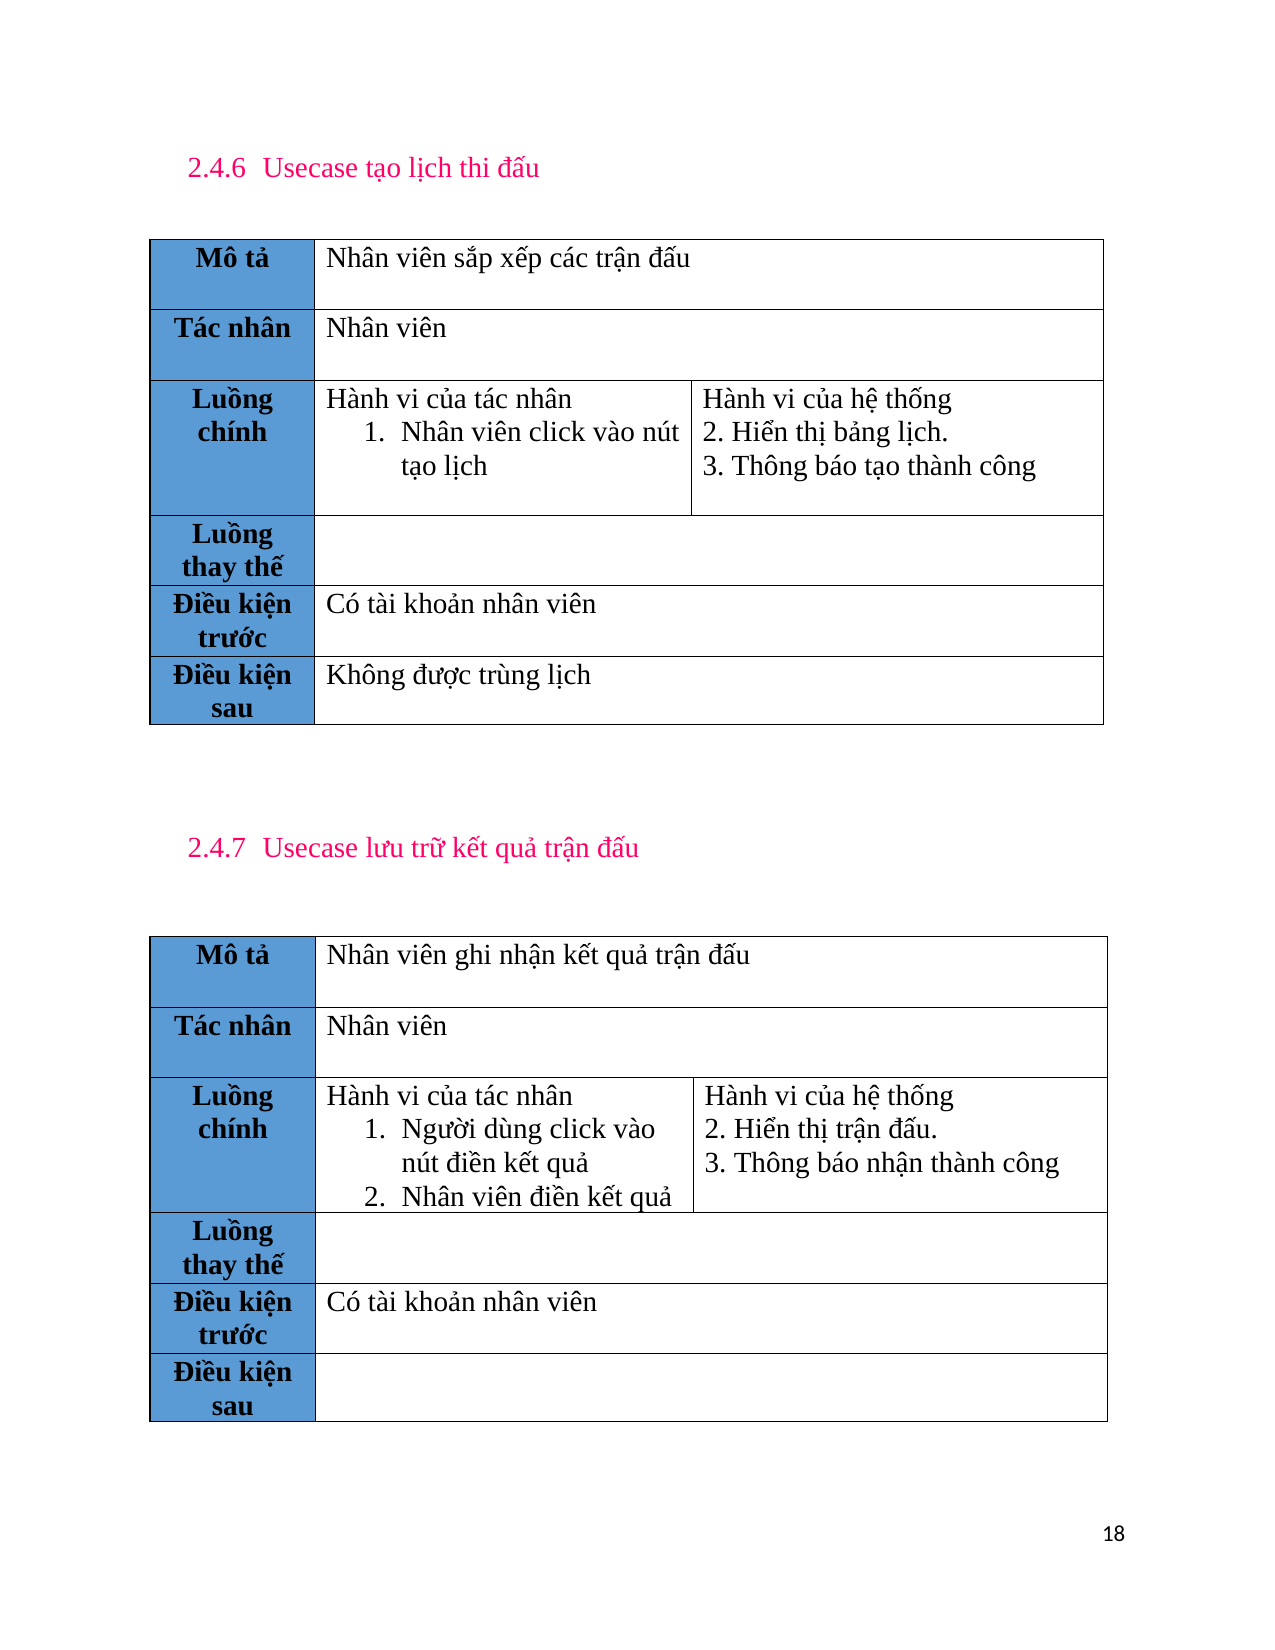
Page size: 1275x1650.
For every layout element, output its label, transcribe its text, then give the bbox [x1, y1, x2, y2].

table_cell Hành vi của tác nhân Người dùng click vào nút điền kết quả Nhân viên điền kết quả [316, 1078, 693, 1212]
table_cell Hành vi của hệ thống 2. Hiển thị bảng lịch. 3. Thông báo tạo thành công [692, 381, 1103, 515]
table_cell Nhân viên [316, 1008, 1107, 1077]
table_cell Điều kiện trước [151, 586, 314, 656]
table_cell [316, 1354, 1107, 1421]
table_cell Hành vi của tác nhân Nhân viên click vào nút tạo lịch [315, 381, 691, 515]
list Usecase lưu trữ kết quả trận đấu [187, 831, 1125, 864]
table_cell [315, 516, 1103, 585]
table_cell Điều kiện sau [151, 1354, 315, 1421]
table_cell Luồng thay thế [151, 516, 314, 585]
table_cell Điều kiện sau [151, 657, 314, 724]
table_cell Nhân viên [315, 310, 1103, 380]
table_cell Có tài khoản nhân viên [316, 1284, 1107, 1353]
table_cell Không được trùng lịch [315, 657, 1103, 724]
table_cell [694, 1078, 1107, 1212]
table_header Nhân viên sắp xếp các trận đấu [315, 240, 1103, 309]
table_cell Tác nhân [151, 310, 314, 380]
table_cell [316, 1213, 1107, 1283]
table_cell Luồng chính [151, 1078, 315, 1212]
table_cell Luồng thay thế [151, 1213, 315, 1283]
list Usecase tạo lịch thi đấu [187, 150, 1125, 183]
table_cell Luồng chính [151, 381, 314, 515]
table_cell Tác nhân [151, 1008, 315, 1077]
table_cell Điều kiện trước [151, 1284, 315, 1353]
table_cell Có tài khoản nhân viên [315, 586, 1103, 656]
table_header Mô tả [151, 937, 315, 1007]
table_header Mô tả [151, 240, 314, 309]
table_header Nhân viên ghi nhận kết quả trận đấu [316, 937, 1107, 1007]
